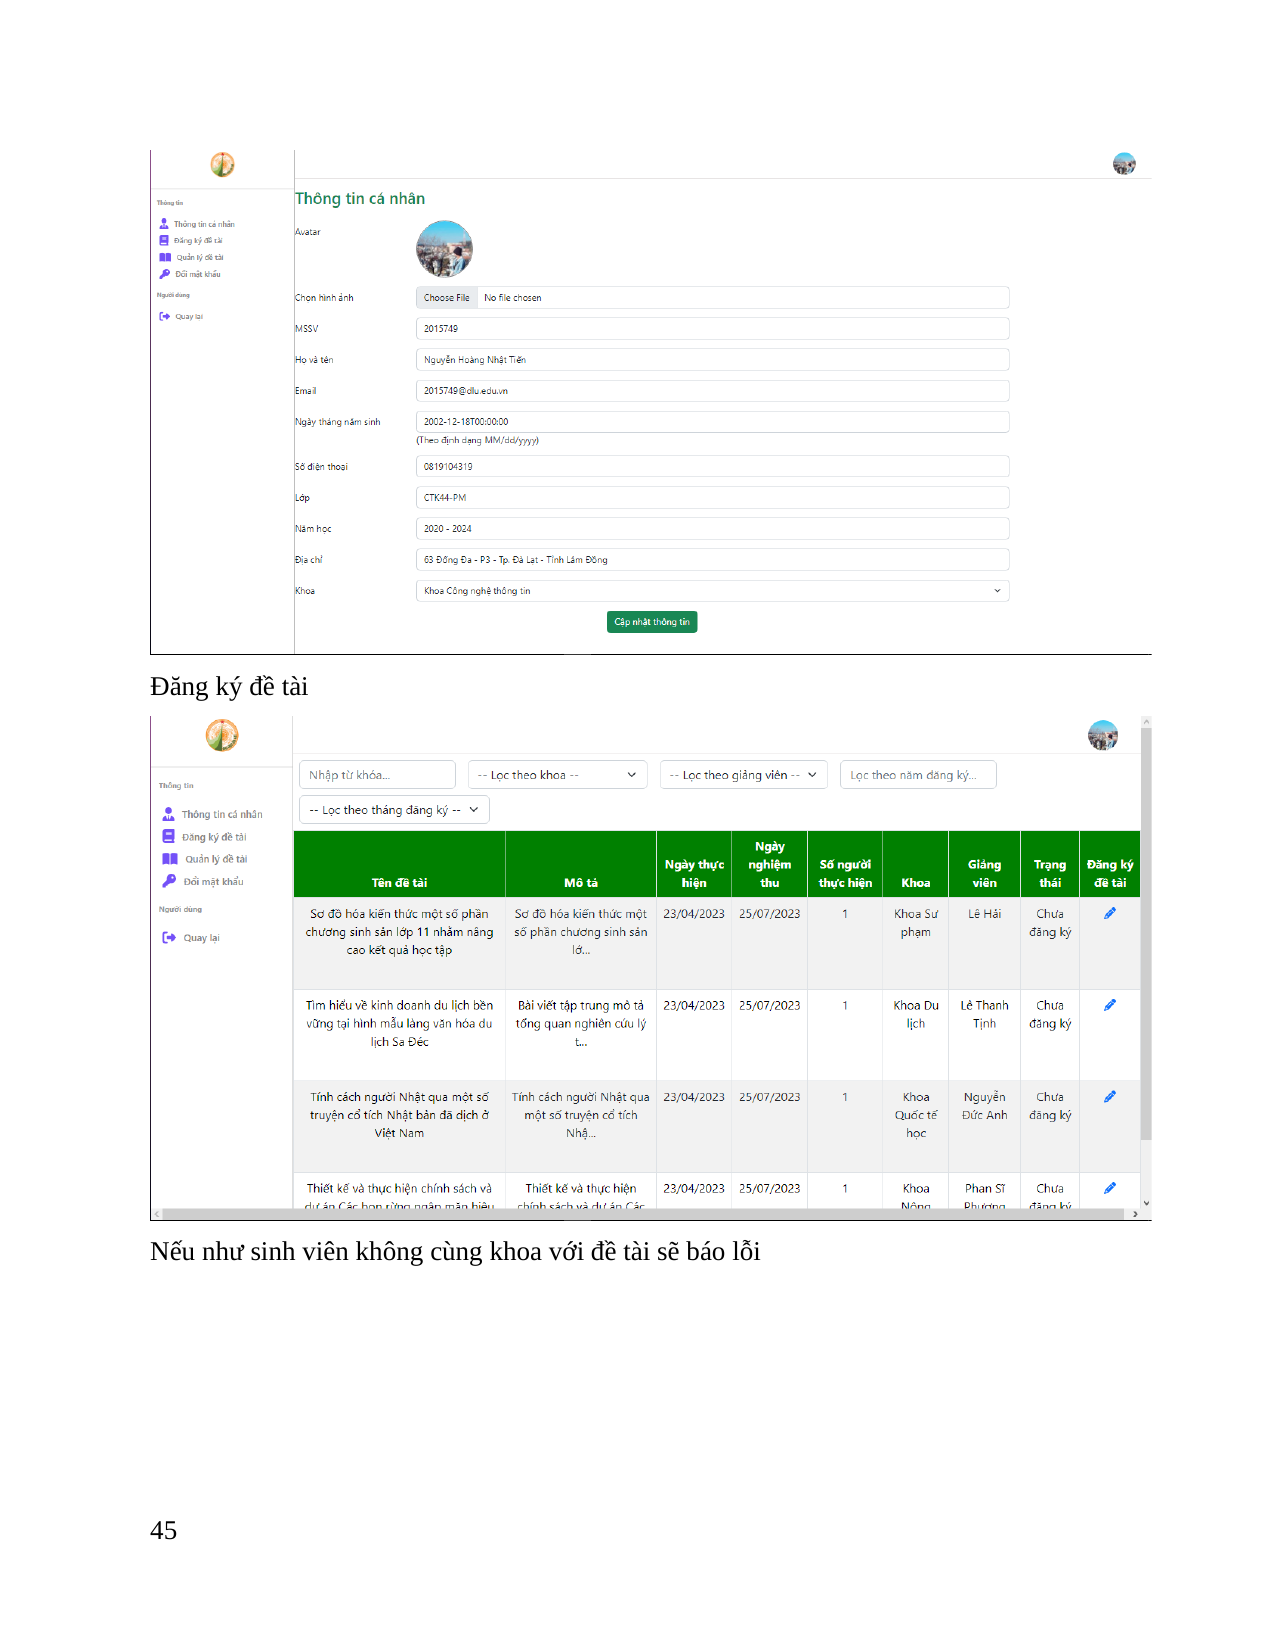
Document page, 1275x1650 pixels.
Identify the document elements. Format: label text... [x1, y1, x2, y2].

text Nếu như sinh viên không cùng khoa với đề tài sẽ báo lỗi [150, 1235, 1152, 1266]
picture [150, 150, 1152, 655]
picture [150, 716, 1152, 1221]
text Đăng ký đề tài [150, 670, 1152, 701]
